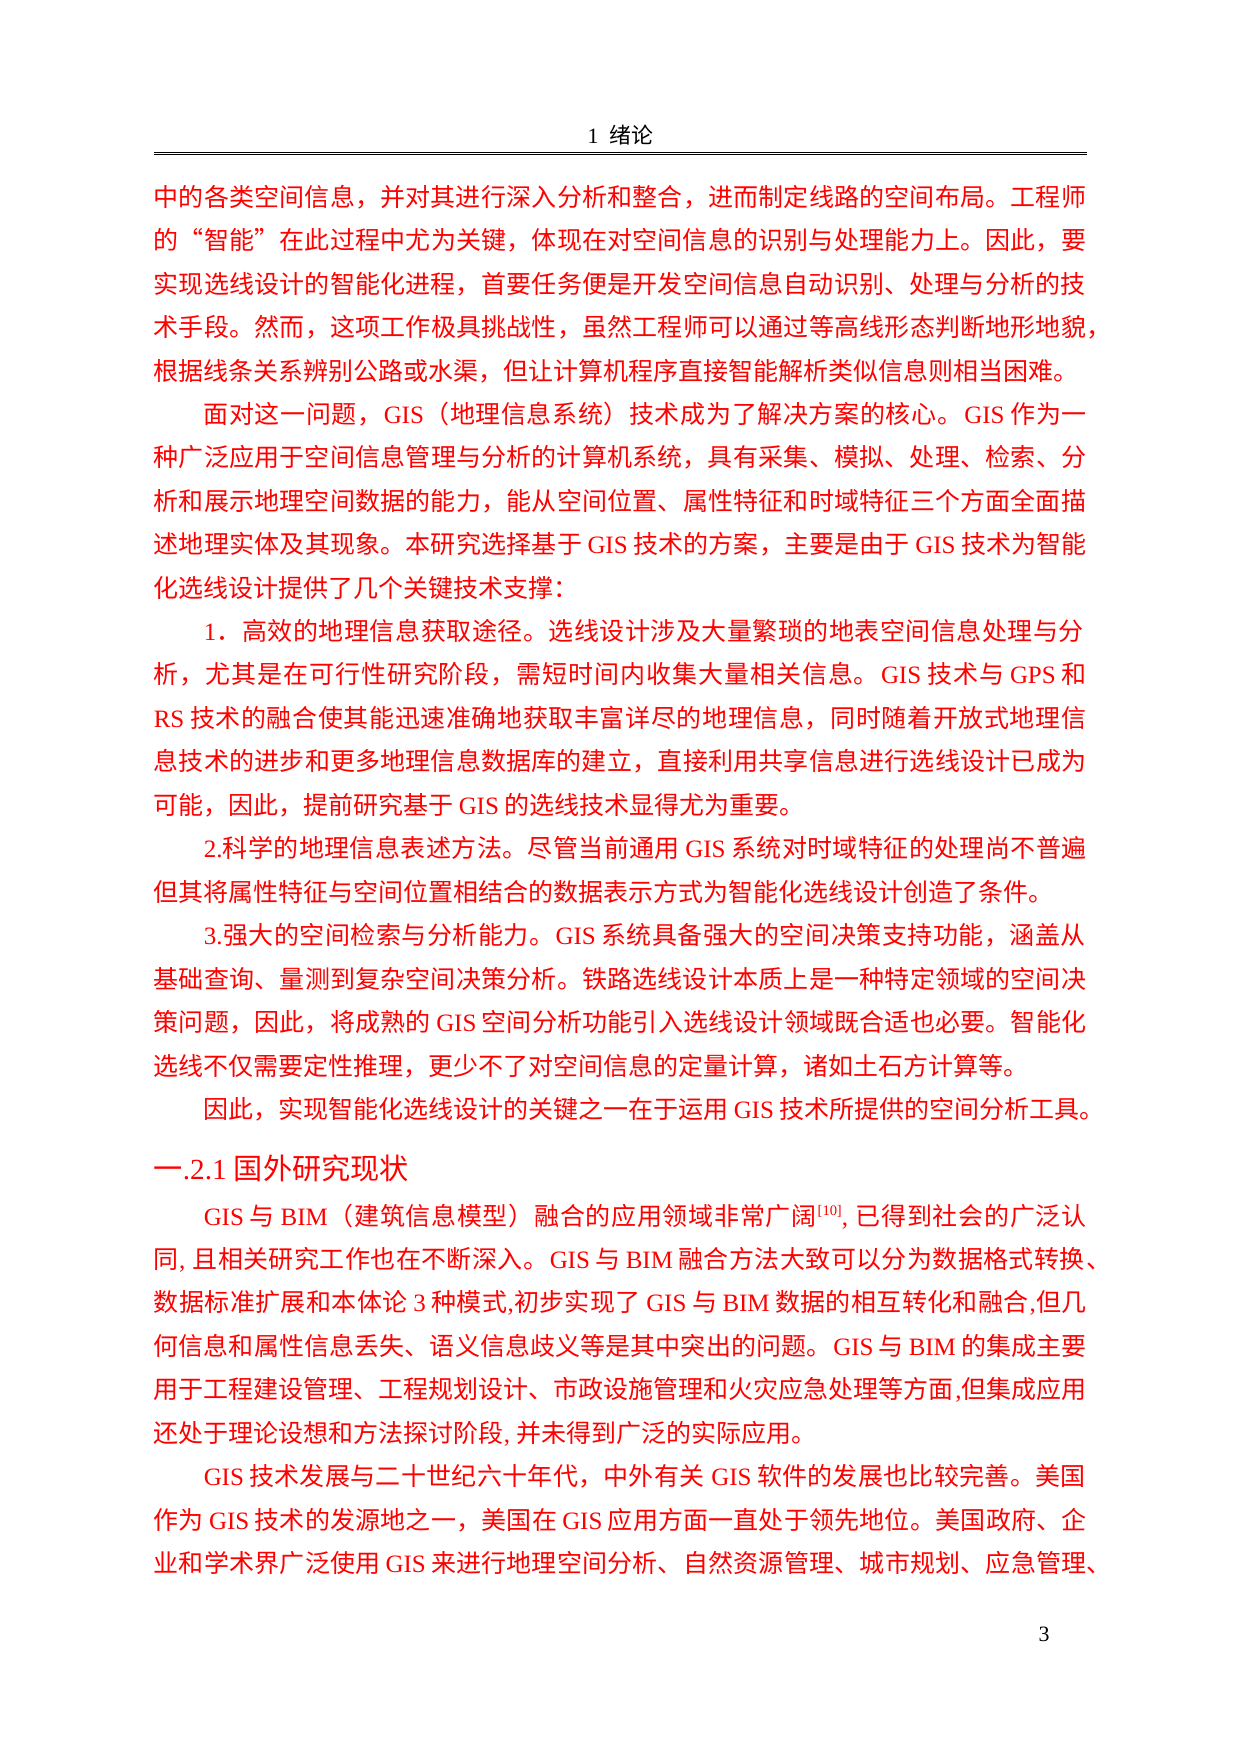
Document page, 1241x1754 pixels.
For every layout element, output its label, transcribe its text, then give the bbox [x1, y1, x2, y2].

text 3.强大的空间检索与分析能力。GIS系统具备强大的空间决策支持功能，涵盖从基础查询、量测到复杂空间决策分析。铁路选线设计本质上是一种特定领域的空间决策问题，因此，将成熟的GIS空间分析功能引入选线设计领域既合适也必要。智能化选线不仅需要定性推理，更少不了对空间信息的定量计算，诸如土石方计算等。 [153, 916, 1087, 1082]
text 面对这一问题，GIS（地理信息系统）技术成为了解决方案的核心。GIS作为一种广泛应用于空间信息管理与分析的计算机系统，具有采集、模拟、处理、检索、分析和展示地理空间数据的能力，能从空间位置、属性特征和时域特征三个方面全面描述地理实体及其现象。本研究选择基于GIS技术的方案，主要是由于GIS技术为智能化选线设计提供了几个关键技术支撑： [153, 394, 1087, 604]
subtitle 国外研究现状 [153, 1145, 1087, 1188]
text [153, 177, 1087, 387]
text GIS与BIM（建筑信息模型）融合的应用领域非常广阔[10], 已得到社会的广泛认同, 且相关研究工作也在不断深入。GIS与BIM融合方法大致可以分为数据格式转换、数据标准扩展和本体论3种模式,初步实现了GIS与BIM数据的相互转化和融合,但几何信息和属性信息丢失、语义信息歧义等是其中突出的问题。GIS与BIM的集成主要用于工程建设管理、工程规划设计、市政设施管理和火灾应急处理等方面,但集成应用还处于理论设想和方法探讨阶段, 并未得到广泛的实际应用。 [153, 1196, 1087, 1449]
text 2.科学的地理信息表述方法。尽管当前通用GIS系统对时域特征的处理尚不普遍，但其将属性特征与空间位置相结合的数据表示方式为智能化选线设计创造了条件。 [153, 829, 1087, 908]
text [153, 1457, 1087, 1580]
text 因此，实现智能化选线设计的关键之一在于运用GIS技术所提供的空间分析工具。 [153, 1089, 1087, 1126]
text 1．高效的地理信息获取途径。选线设计涉及大量繁琐的地表空间信息处理与分析，尤其是在可行性研究阶段，需短时间内收集大量相关信息。GIS技术与GPS和RS技术的融合使其能迅速准确地获取丰富详尽的地理信息，同时随着开放式地理信息技术的进步和更多地理信息数据库的建立，直接利用共享信息进行选线设计已成为可能，因此，提前研究基于GIS的选线技术显得尤为重要。 [153, 612, 1087, 822]
